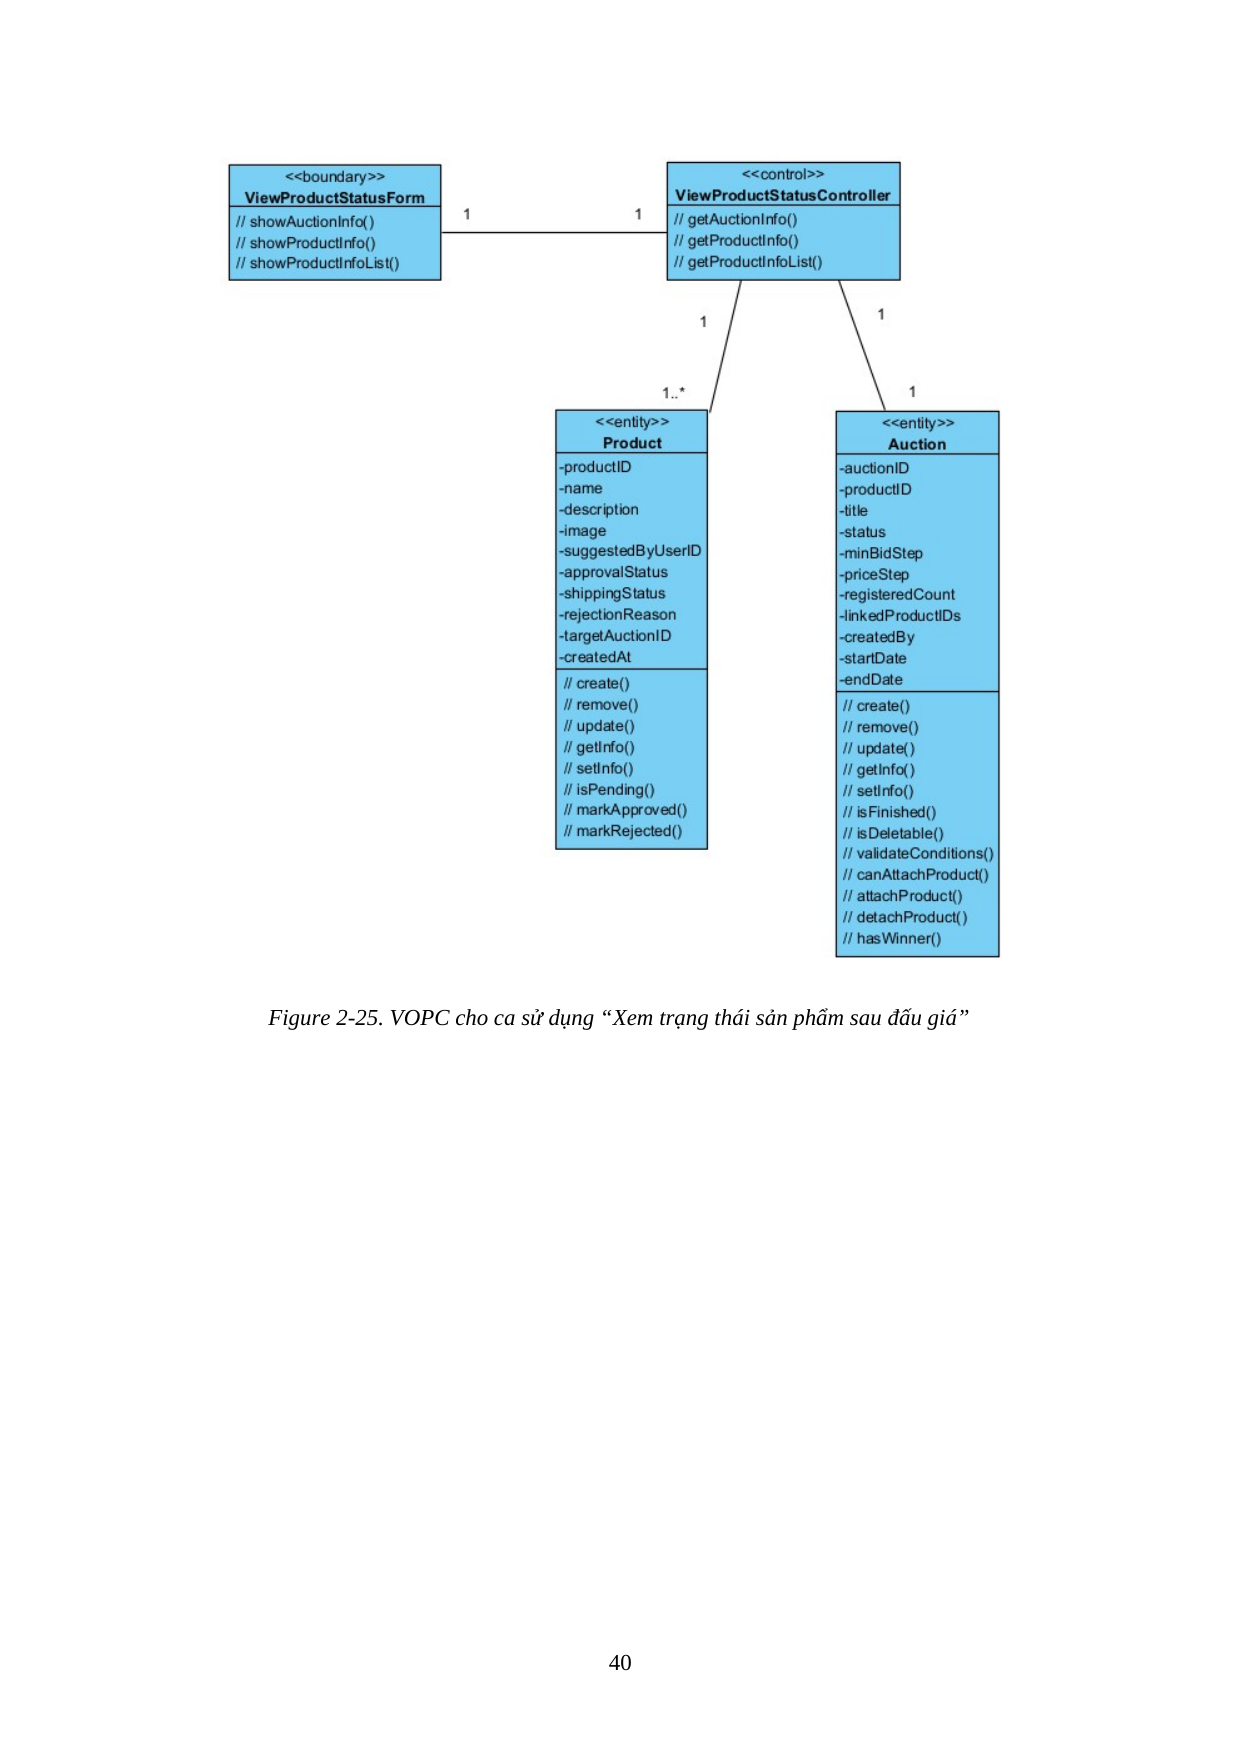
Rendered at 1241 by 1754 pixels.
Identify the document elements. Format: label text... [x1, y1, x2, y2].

picture [200, 118, 1040, 970]
text Figure 2-25. VOPC cho ca sử dụng “Xem trạng thái sản phẩm sau đấu giá” [118, 1004, 1122, 1030]
